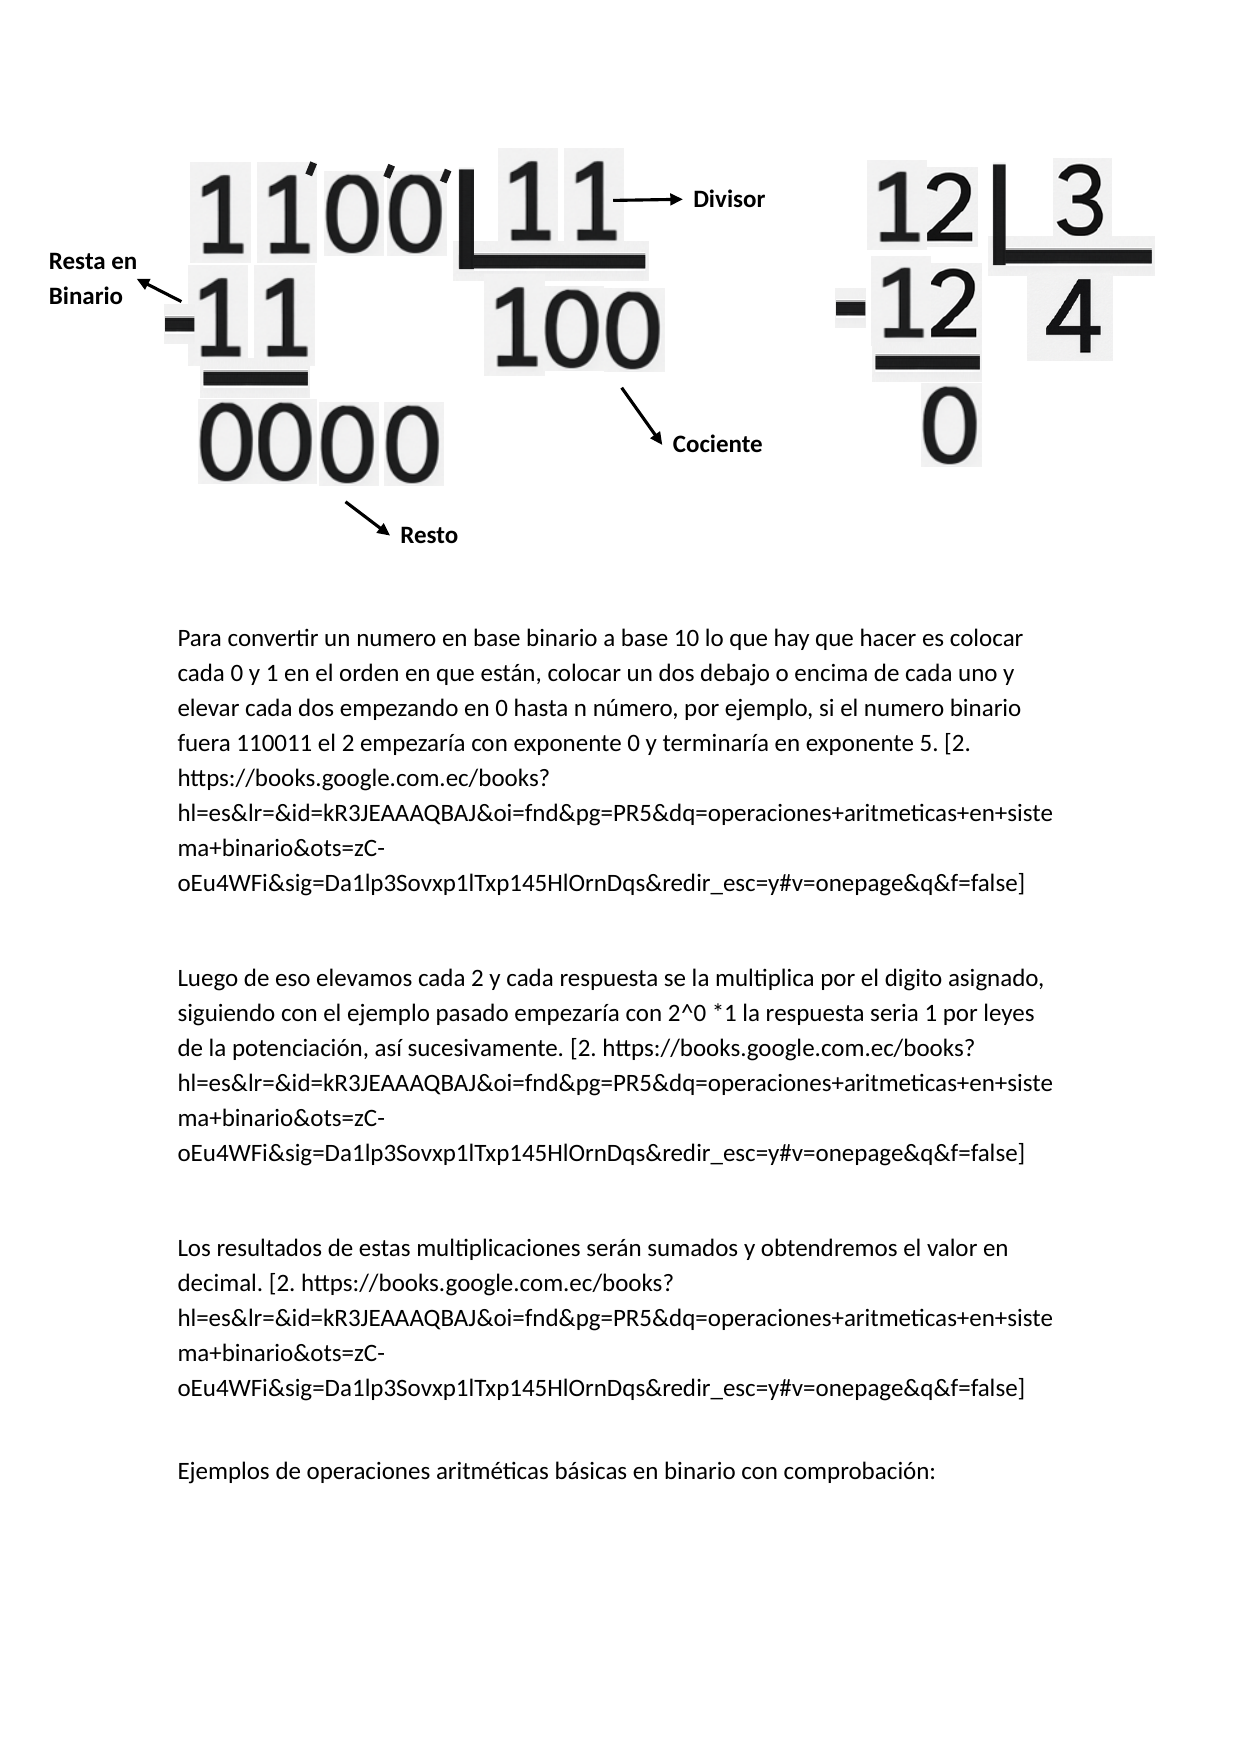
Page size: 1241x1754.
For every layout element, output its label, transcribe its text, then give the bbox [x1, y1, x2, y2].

picture [453, 148, 665, 376]
picture [164, 265, 315, 398]
picture [198, 399, 317, 484]
picture [871, 256, 982, 382]
text Para convertir un numero en base binario a base 10 lo que hay que hacer es colocar cada 0 y 1 en el orden en que están, colocar un dos debajo o encima de cada uno y elevar cada dos empezando en 0 hasta n número, por ejemplo, si el numero binario fuera 110011 el 2 empezaría con exponente 0 y terminaría en exponente 5. [2. https://books.google.com.ec/books?hl=es&lr=&id=kR3JEAAAQBAJ&oi=fnd&pg=PR5&dq=operaciones+aritmeticas+en+sistema+binario&ots=zC-oEu4WFi&sig=Da1lp3Sovxp1lTxp145HlOrnDqs&redir_esc=y#v=onepage&q&f=false] [177, 623, 1063, 898]
picture [190, 162, 251, 263]
picture [921, 383, 982, 467]
picture [867, 160, 978, 250]
picture [835, 288, 866, 328]
picture [384, 402, 444, 486]
text Ejemplos de operaciones aritméticas básicas en binario con comprobación: [177, 1455, 1063, 1486]
picture [324, 163, 452, 256]
text Luego de eso elevamos cada 2 y cada respuesta se la multiplica por el digito asignado, siguiendo con el ejemplo pasado empezaría con 2^0 *1 la respuesta seria 1 por leyes de la potenciación, así sucesivamente. [2. https://books.google.com.ec/books?hl=es&lr=&id=kR3JEAAAQBAJ&oi=fnd&pg=PR5&dq=operaciones+aritmeticas+en+sistema+binario&ots=zC-oEu4WFi&sig=Da1lp3Sovxp1lTxp145HlOrnDqs&redir_esc=y#v=onepage&q&f=false] [177, 963, 1063, 1168]
picture [988, 158, 1155, 361]
picture [319, 402, 379, 486]
picture [257, 161, 318, 263]
text Los resultados de estas multiplicaciones serán sumados y obtendremos el valor en decimal. [2. https://books.google.com.ec/books?hl=es&lr=&id=kR3JEAAAQBAJ&oi=fnd&pg=PR5&dq=operaciones+aritmeticas+en+sistema+binario&ots=zC-oEu4WFi&sig=Da1lp3Sovxp1lTxp145HlOrnDqs&redir_esc=y#v=onepage&q&f=false] [177, 1233, 1063, 1438]
